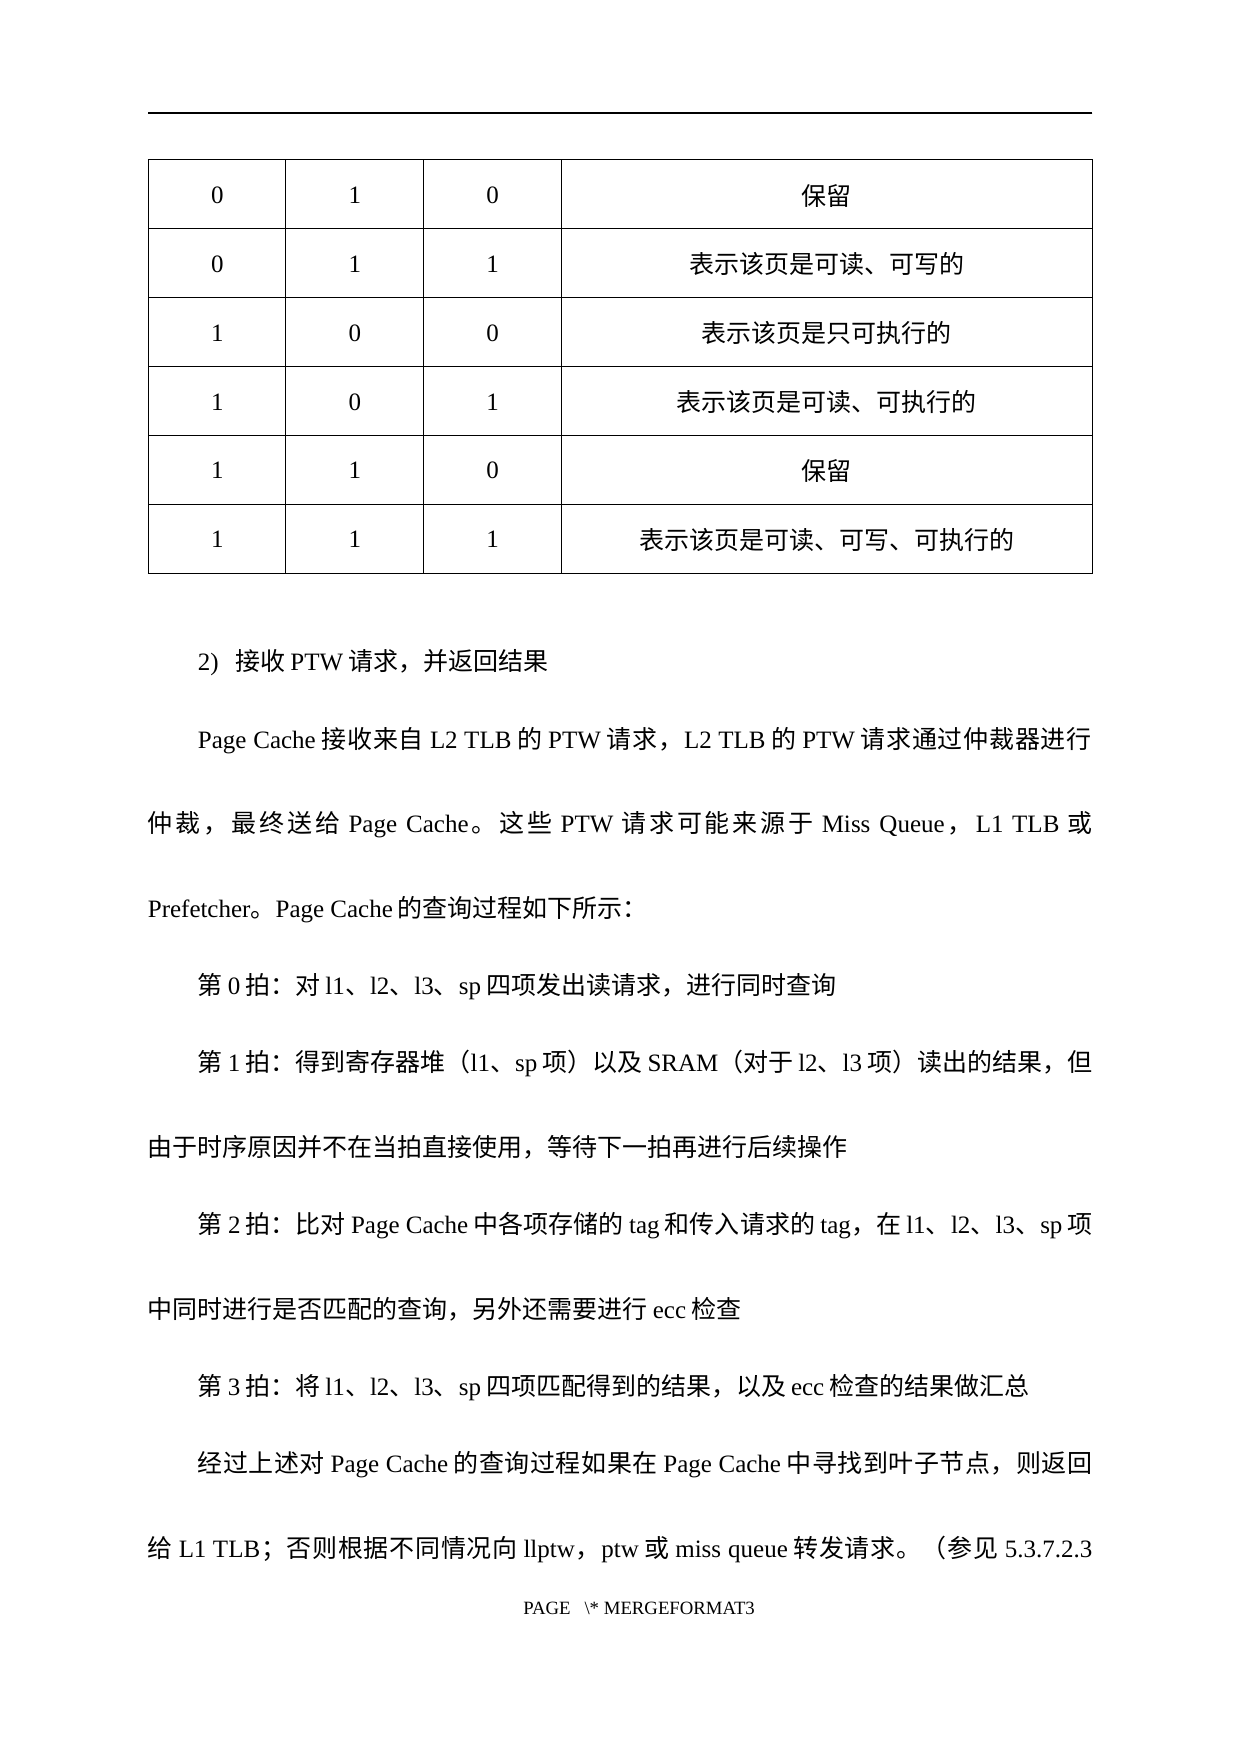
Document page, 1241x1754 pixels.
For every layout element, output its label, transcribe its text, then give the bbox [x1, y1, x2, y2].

text 第1拍：得到寄存器堆（l1、sp项）以及SRAM（对于l2、l3项）读出的结果，但由于时序原因并不在当拍直接使用，等待下一拍再进行后续操作 [148, 1027, 1092, 1180]
text 第2拍：比对Page Cache中各项存储的tag和传入请求的tag，在l1、l2、l3、sp项中同时进行是否匹配的查询，另外还需要进行ecc检查 [148, 1189, 1092, 1342]
table_cell 1 [424, 505, 561, 573]
table_cell 表示该页是可读、可写、可执行的 [562, 505, 1092, 573]
table_cell 表示该页是可读、可执行的 [562, 367, 1092, 435]
table_cell 1 [424, 229, 561, 297]
table_cell 0 [286, 298, 423, 366]
text Page Cache接收来自L2 TLB的PTW请求，L2 TLB的PTW请求通过仲裁器进行仲裁，最终送给Page Cache。这些PTW请求可能来源于Miss Queue，L1 TLB或Prefetcher。Page Cache的查询过程如下所示： [148, 703, 1092, 941]
table_cell 1 [286, 160, 423, 228]
table_cell 1 [149, 436, 285, 504]
table_cell 1 [149, 367, 285, 435]
table_cell 保留 [562, 160, 1092, 228]
table_cell 0 [424, 298, 561, 366]
table_cell 1 [286, 505, 423, 573]
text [148, 1428, 1092, 1581]
table_cell 1 [286, 436, 423, 504]
table_cell 表示该页是可读、可写的 [562, 229, 1092, 297]
table_cell 1 [149, 505, 285, 573]
table_cell 0 [149, 160, 285, 228]
table_cell 0 [149, 229, 285, 297]
text 第3拍：将l1、l2、l3、sp四项匹配得到的结果，以及ecc检查的结果做汇总 [148, 1351, 1092, 1419]
table_cell 1 [286, 229, 423, 297]
table_cell 0 [424, 160, 561, 228]
table_cell 保留 [562, 436, 1092, 504]
text 接收PTW请求，并返回结果 [198, 625, 1092, 693]
table_cell 0 [424, 436, 561, 504]
table_cell 1 [149, 298, 285, 366]
table_cell 表示该页是只可执行的 [562, 298, 1092, 366]
text 第0拍：对l1、l2、l3、sp四项发出读请求，进行同时查询 [148, 950, 1092, 1018]
table_cell 0 [286, 367, 423, 435]
table_cell 1 [424, 367, 561, 435]
